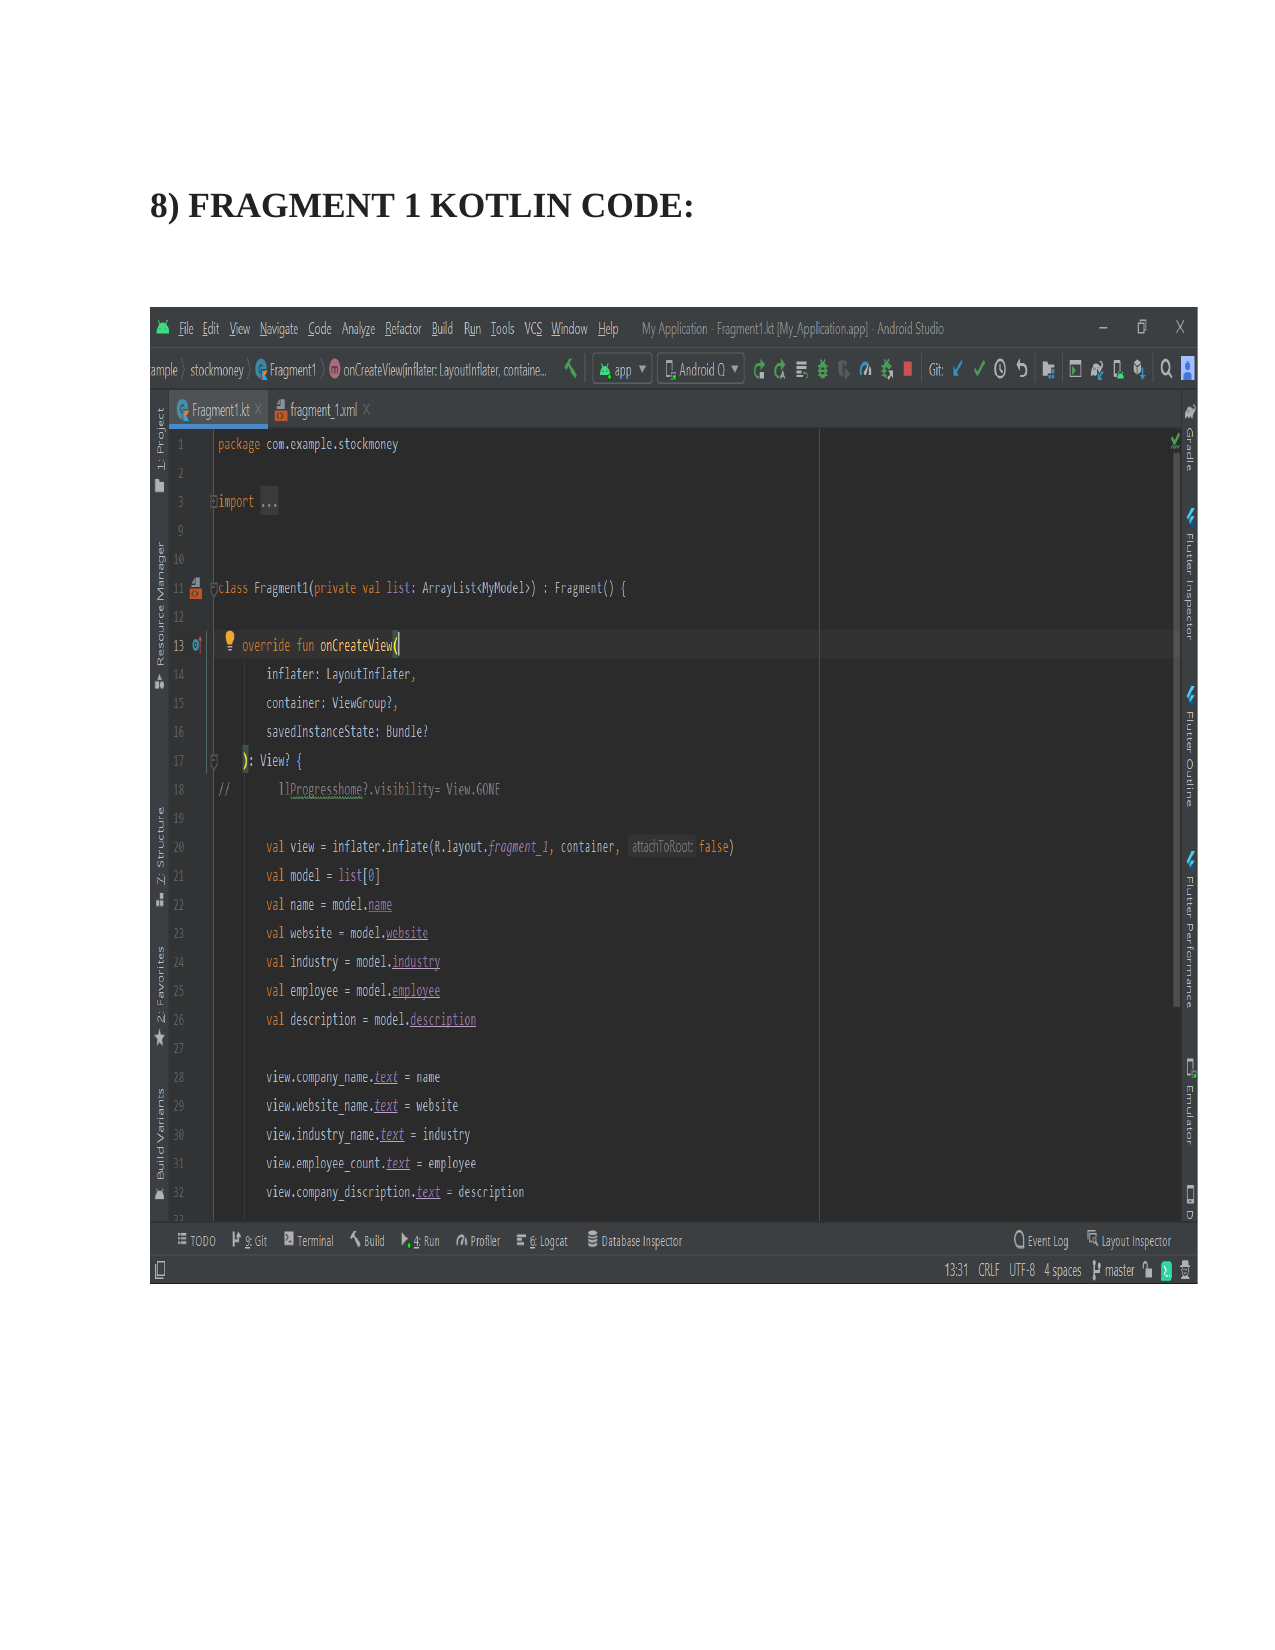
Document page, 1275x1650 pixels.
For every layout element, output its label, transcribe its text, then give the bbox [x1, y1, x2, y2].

picture [150, 307, 1198, 1284]
text 8) FRAGMENT 1 KOTLIN CODE: [150, 184, 1110, 225]
